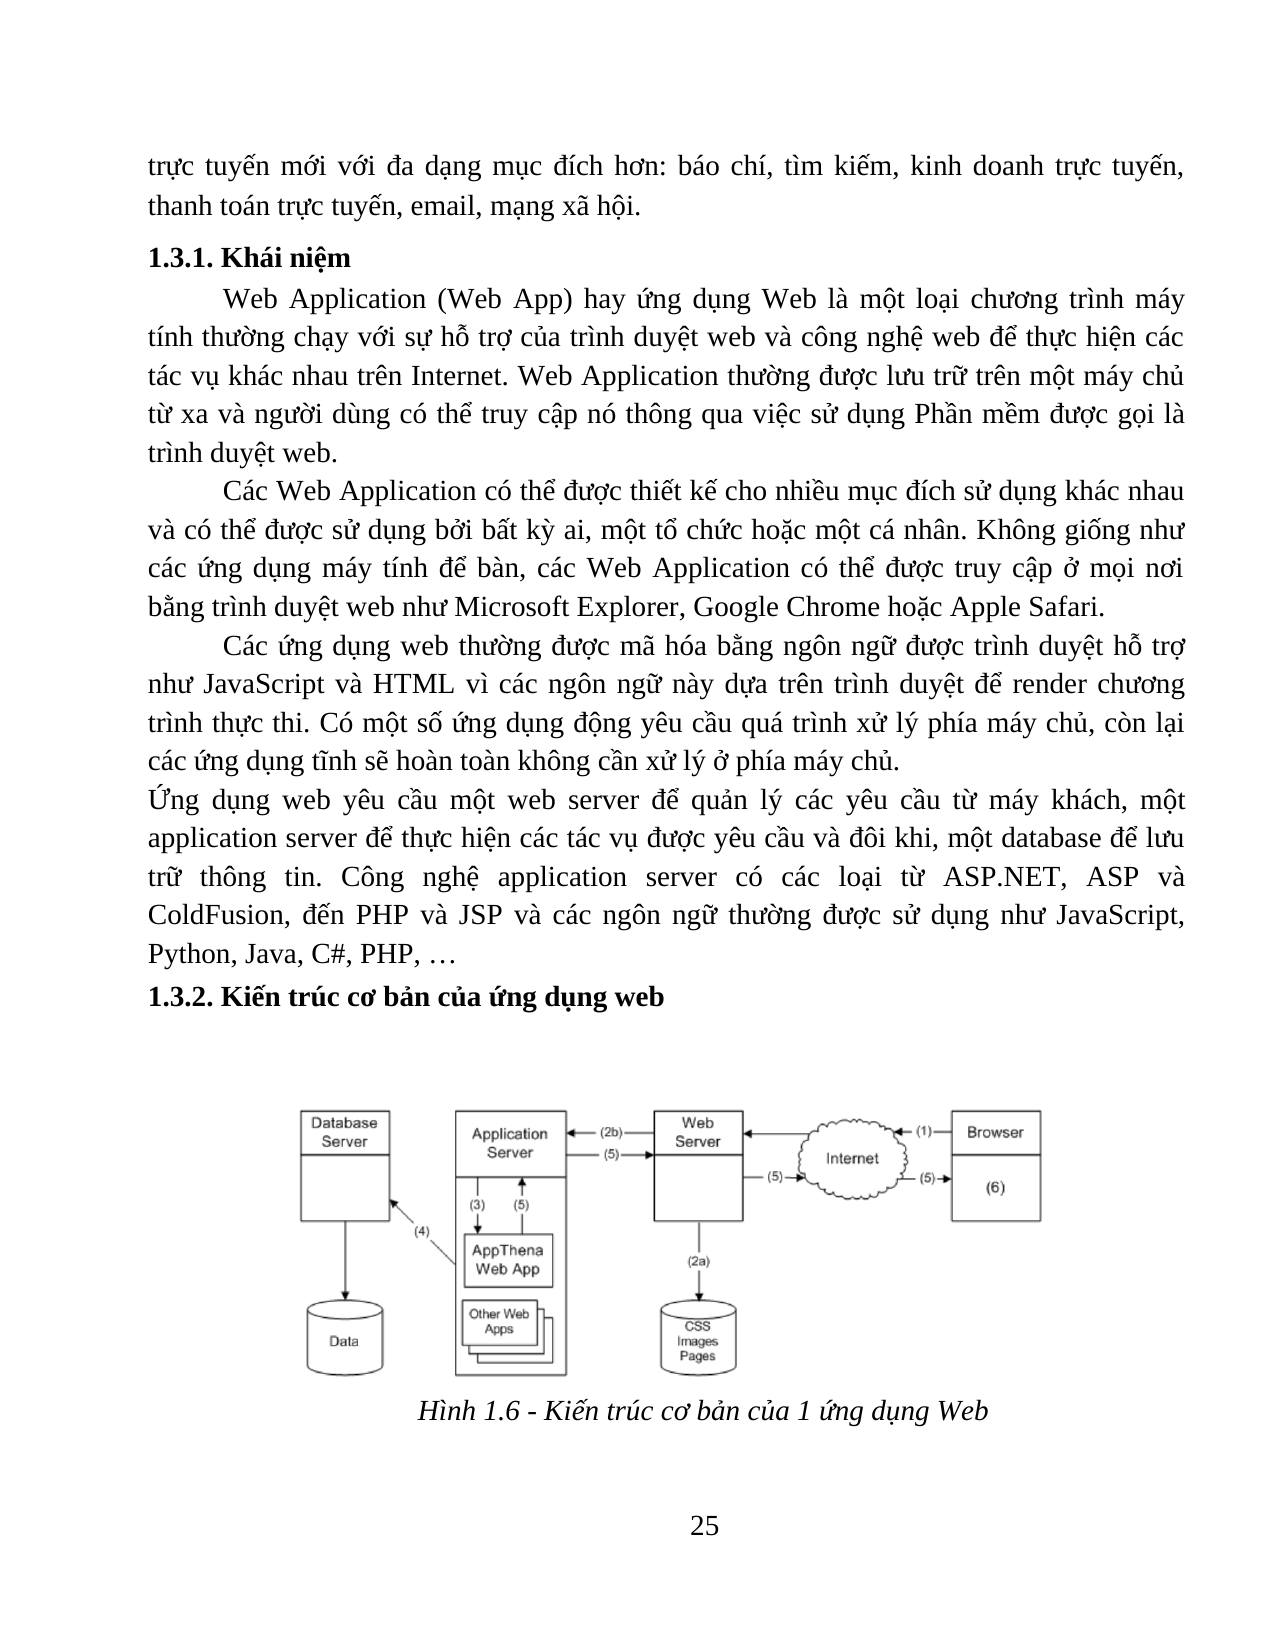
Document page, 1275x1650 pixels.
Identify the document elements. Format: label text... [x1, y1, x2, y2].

text Các ứng dụng web thường được mã hóa bằng ngôn ngữ được trình duyệt hỗ trợ như JavaScript và HTML vì các ngôn ngữ này dựa trên trình duyệt để render chương trình thực thi. Có một số ứng dụng động yêu cầu quá trình xử lý phía máy chủ, còn lại các ứng dụng tĩnh sẽ hoàn toàn không cần xử lý ở phía máy chủ. [148, 628, 1186, 777]
text Ứng dụng web yêu cầu một web server để quản lý các yêu cầu từ máy khách, một application server để thực hiện các tác vụ được yêu cầu và đôi khi, một database để lưu trữ thông tin. Công nghệ application server có các loại từ ASP.NET, ASP và ColdFusion, đến PHP và JSP và các ngôn ngữ thường được sử dụng như JavaScript, Python, Java, C#, PHP, … [148, 782, 1186, 969]
text Web Application (Web App) hay ứng dụng Web là một loại chương trình máy tính thường chạy với sự hỗ trợ của trình duyệt web và công nghệ web để thực hiện các tác vụ khác nhau trên Internet. Web Application thường được lưu trữ trên một máy chủ từ xa và người dùng có thể truy cập nó thông qua việc sử dụng Phần mềm được gọi là trình duyệt web. [148, 281, 1186, 468]
picture [280, 1084, 1055, 1389]
text Các Web Application có thể được thiết kế cho nhiều mục đích sử dụng khác nhau và có thể được sử dụng bởi bất kỳ ai, một tổ chức hoặc một cá nhân. Không giống như các ứng dụng máy tính để bàn, các Web Application có thể được truy cập ở mọi nơi bằng trình duyệt web như Microsoft Explorer, Google Chrome hoặc Apple Safari. [148, 473, 1186, 623]
text Hình 1.6 - Kiến trúc cơ bản của 1 ứng dụng Web [148, 1393, 1186, 1427]
subtitle 1.3.1. Khái niệm [148, 241, 1186, 274]
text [148, 148, 1186, 221]
subtitle 1.3.2. Kiến trúc cơ bản của ứng dụng web [148, 979, 1186, 1012]
